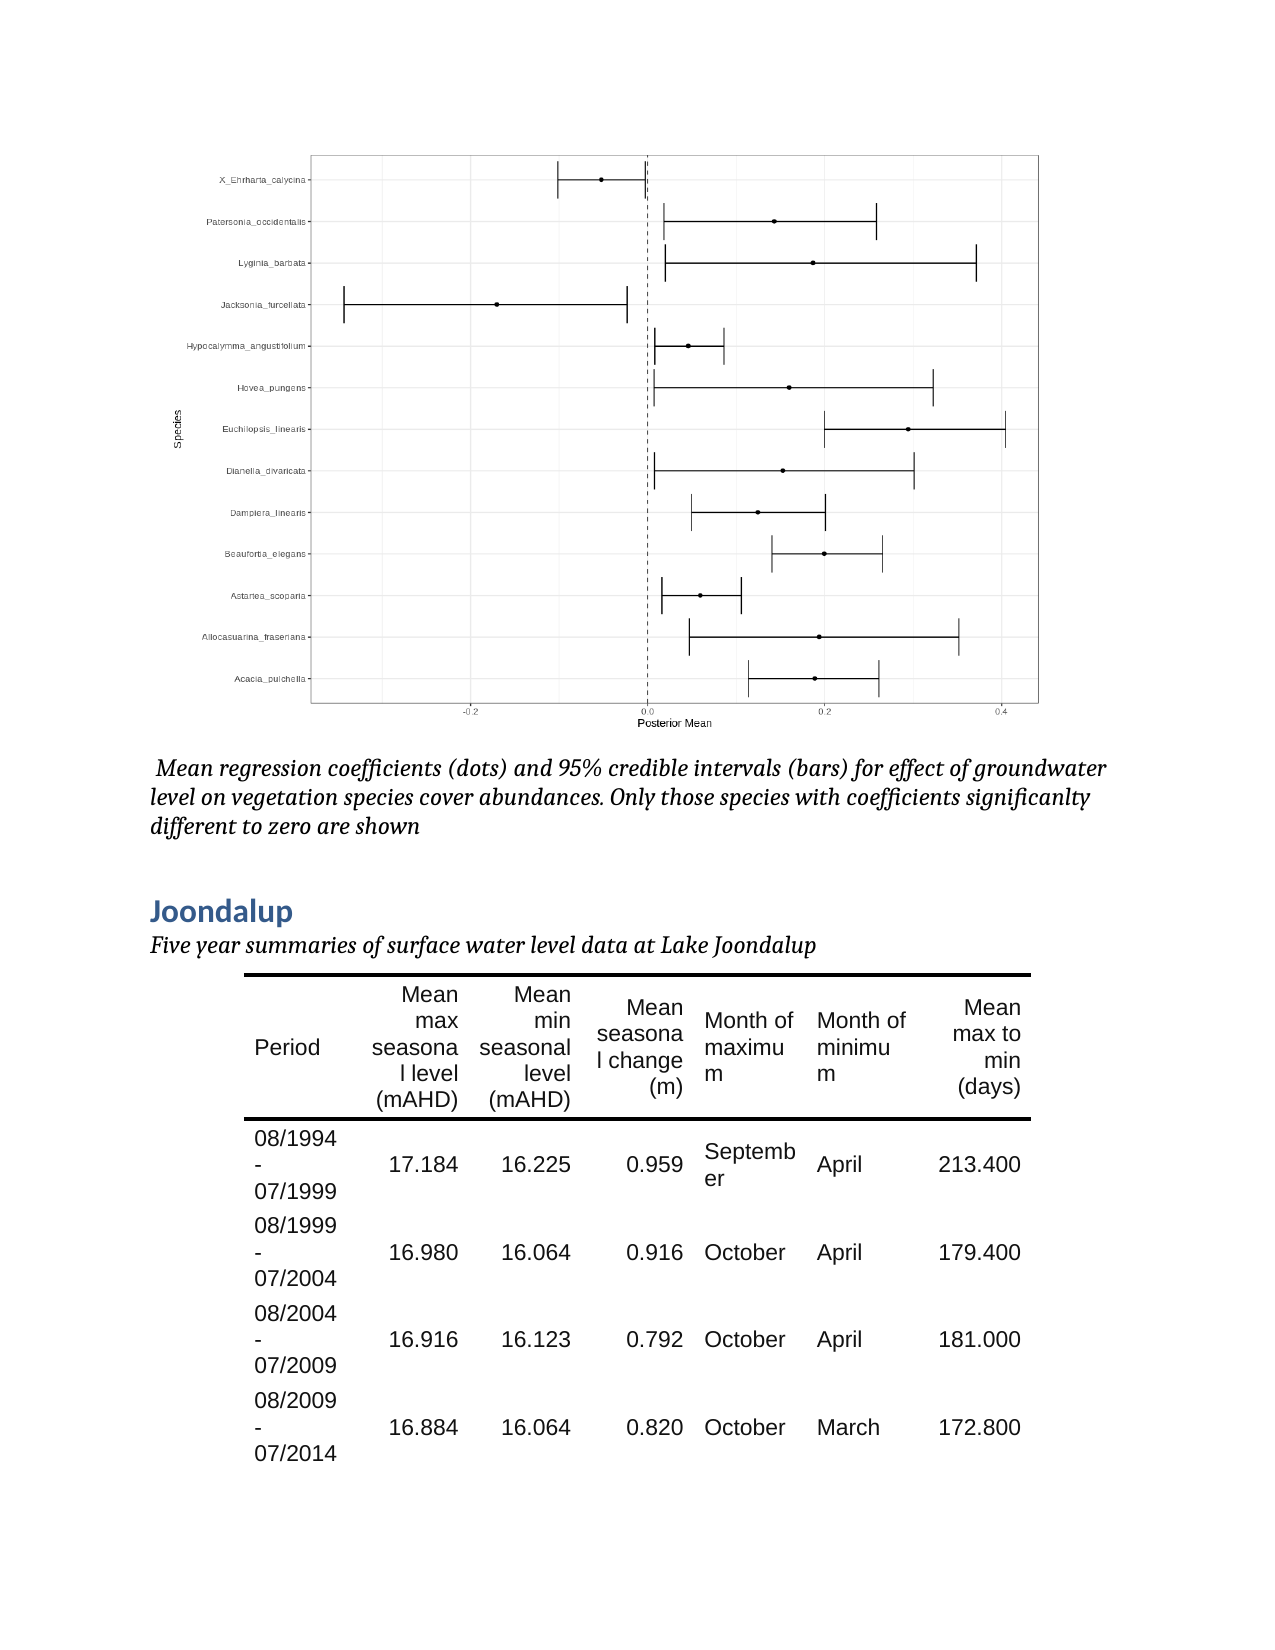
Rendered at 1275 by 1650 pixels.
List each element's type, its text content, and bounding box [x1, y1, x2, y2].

table_header Mean min seasonal level (mAHD) [469, 977, 581, 1117]
table_cell April [806, 1121, 919, 1208]
table_cell 172.800 [919, 1383, 1031, 1470]
table_cell April [806, 1296, 919, 1383]
table_cell 16.123 [469, 1296, 581, 1383]
table_cell March [806, 1383, 919, 1470]
table_cell 0.820 [581, 1383, 694, 1470]
table_header Mean seasonal change (m) [581, 977, 694, 1117]
table_cell September [694, 1121, 806, 1208]
table_header Month of maximum [694, 977, 806, 1117]
table_cell 213.400 [919, 1121, 1031, 1208]
table_cell 16.064 [469, 1383, 581, 1470]
table_cell 17.184 [356, 1121, 469, 1208]
table_cell 179.400 [919, 1208, 1031, 1296]
table_cell 0.959 [581, 1121, 694, 1208]
table_cell 08/2004 - 07/2009 [244, 1296, 356, 1383]
subtitle Joondalup [150, 890, 1125, 931]
table_cell 08/1994 - 07/1999 [244, 1121, 356, 1208]
text Mean regression coefficients (dots) and 95% credible intervals (bars) for effect of groundwater level on vegetation species cover abundances. Only those species with coefficients significanlty different to zero are shown [150, 754, 1125, 840]
table_cell October [694, 1208, 806, 1296]
table_cell 08/2009 - 07/2014 [244, 1383, 356, 1470]
table_cell 0.916 [581, 1208, 694, 1296]
table_header Mean max seasonal level (mAHD) [356, 977, 469, 1117]
table_cell 16.884 [356, 1383, 469, 1470]
table_header Mean max to min (days) [919, 977, 1031, 1117]
table_cell 16.064 [469, 1208, 581, 1296]
table_cell October [694, 1296, 806, 1383]
table_cell 0.792 [581, 1296, 694, 1383]
table_cell 16.916 [356, 1296, 469, 1383]
table_cell April [806, 1208, 919, 1296]
table_cell 16.225 [469, 1121, 581, 1208]
picture [168, 150, 1044, 734]
table_header Period [244, 977, 356, 1117]
table_cell 16.980 [356, 1208, 469, 1296]
table_cell October [694, 1383, 806, 1470]
text Five year summaries of surface water level data at Lake Joondalup [150, 931, 1125, 960]
table_cell 181.000 [919, 1296, 1031, 1383]
table_header Month of minimum [806, 977, 919, 1117]
table_cell 08/1999 - 07/2004 [244, 1208, 356, 1296]
